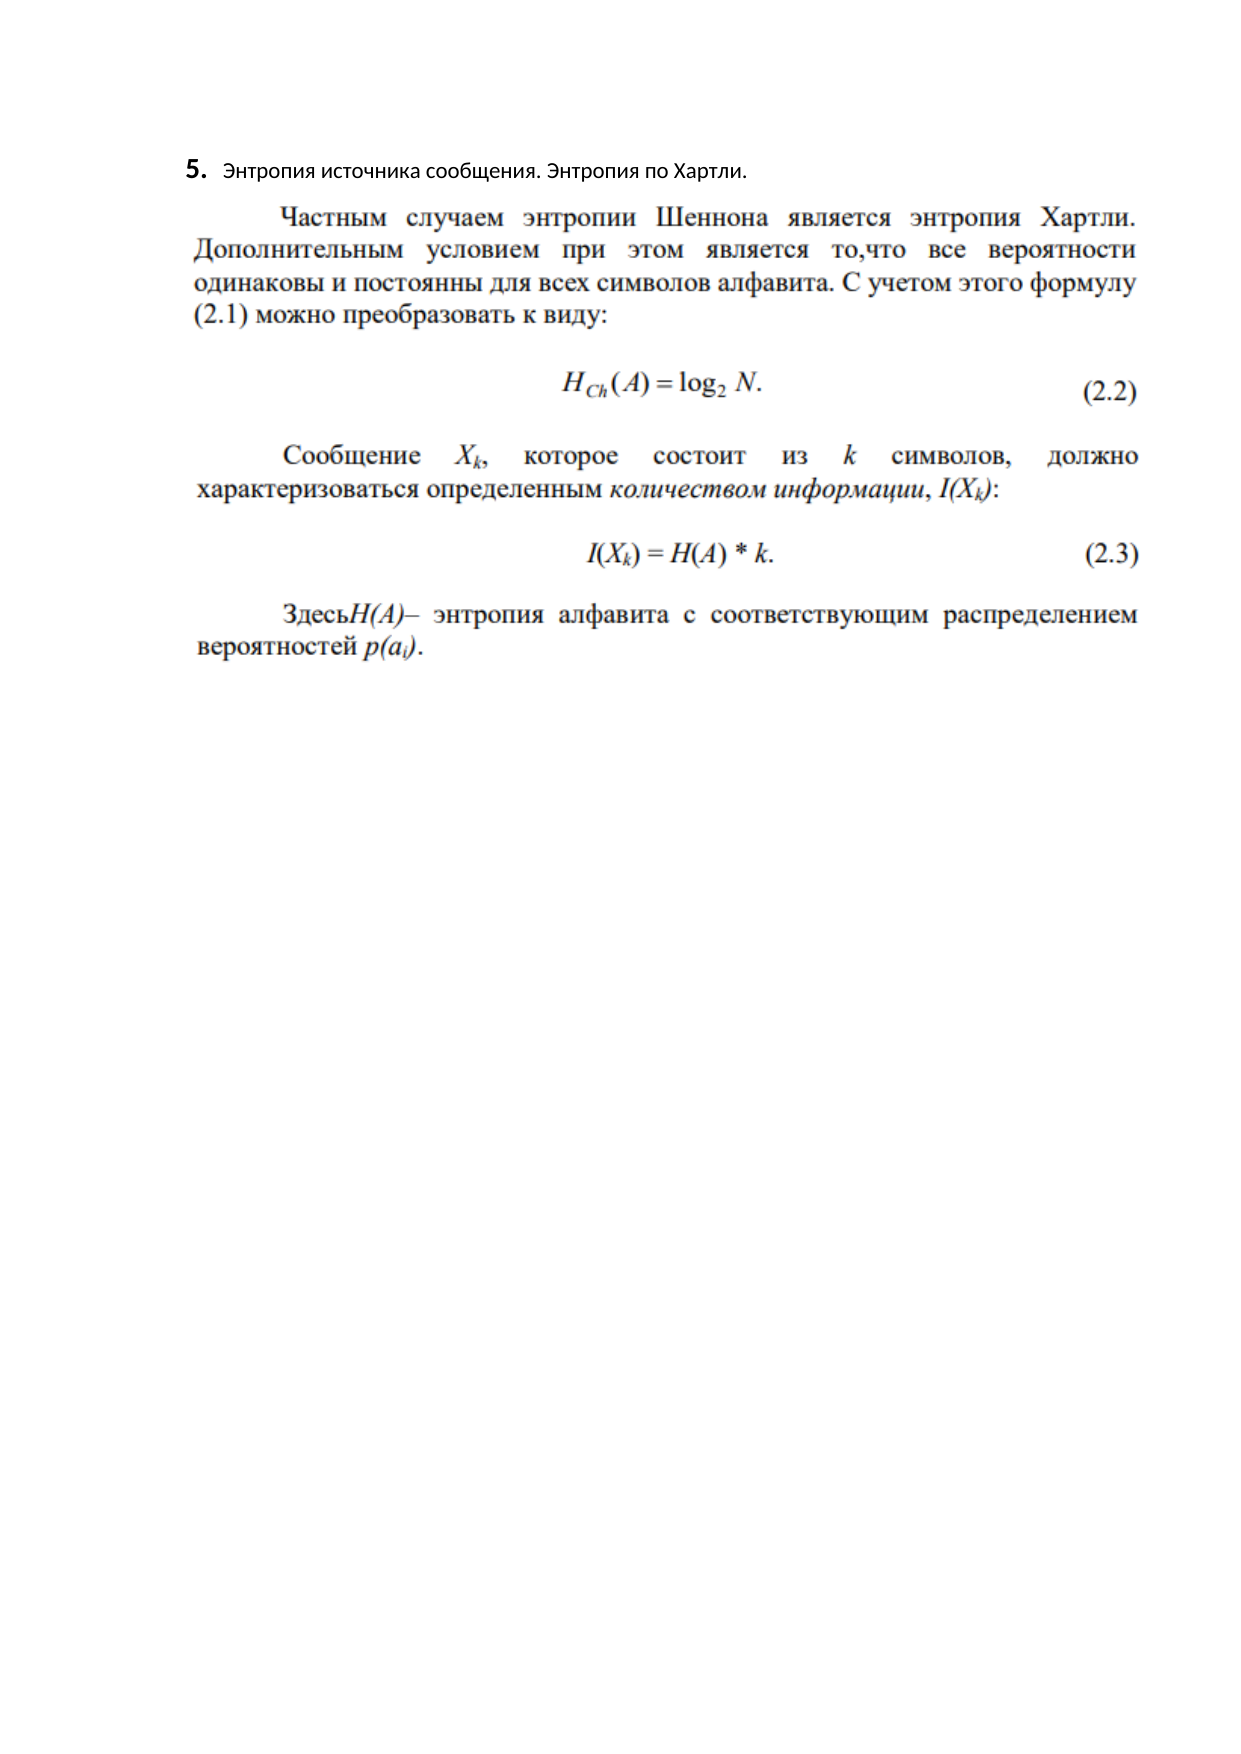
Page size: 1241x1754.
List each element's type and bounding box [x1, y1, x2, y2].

picture [185, 205, 1156, 414]
picture [185, 438, 1152, 664]
